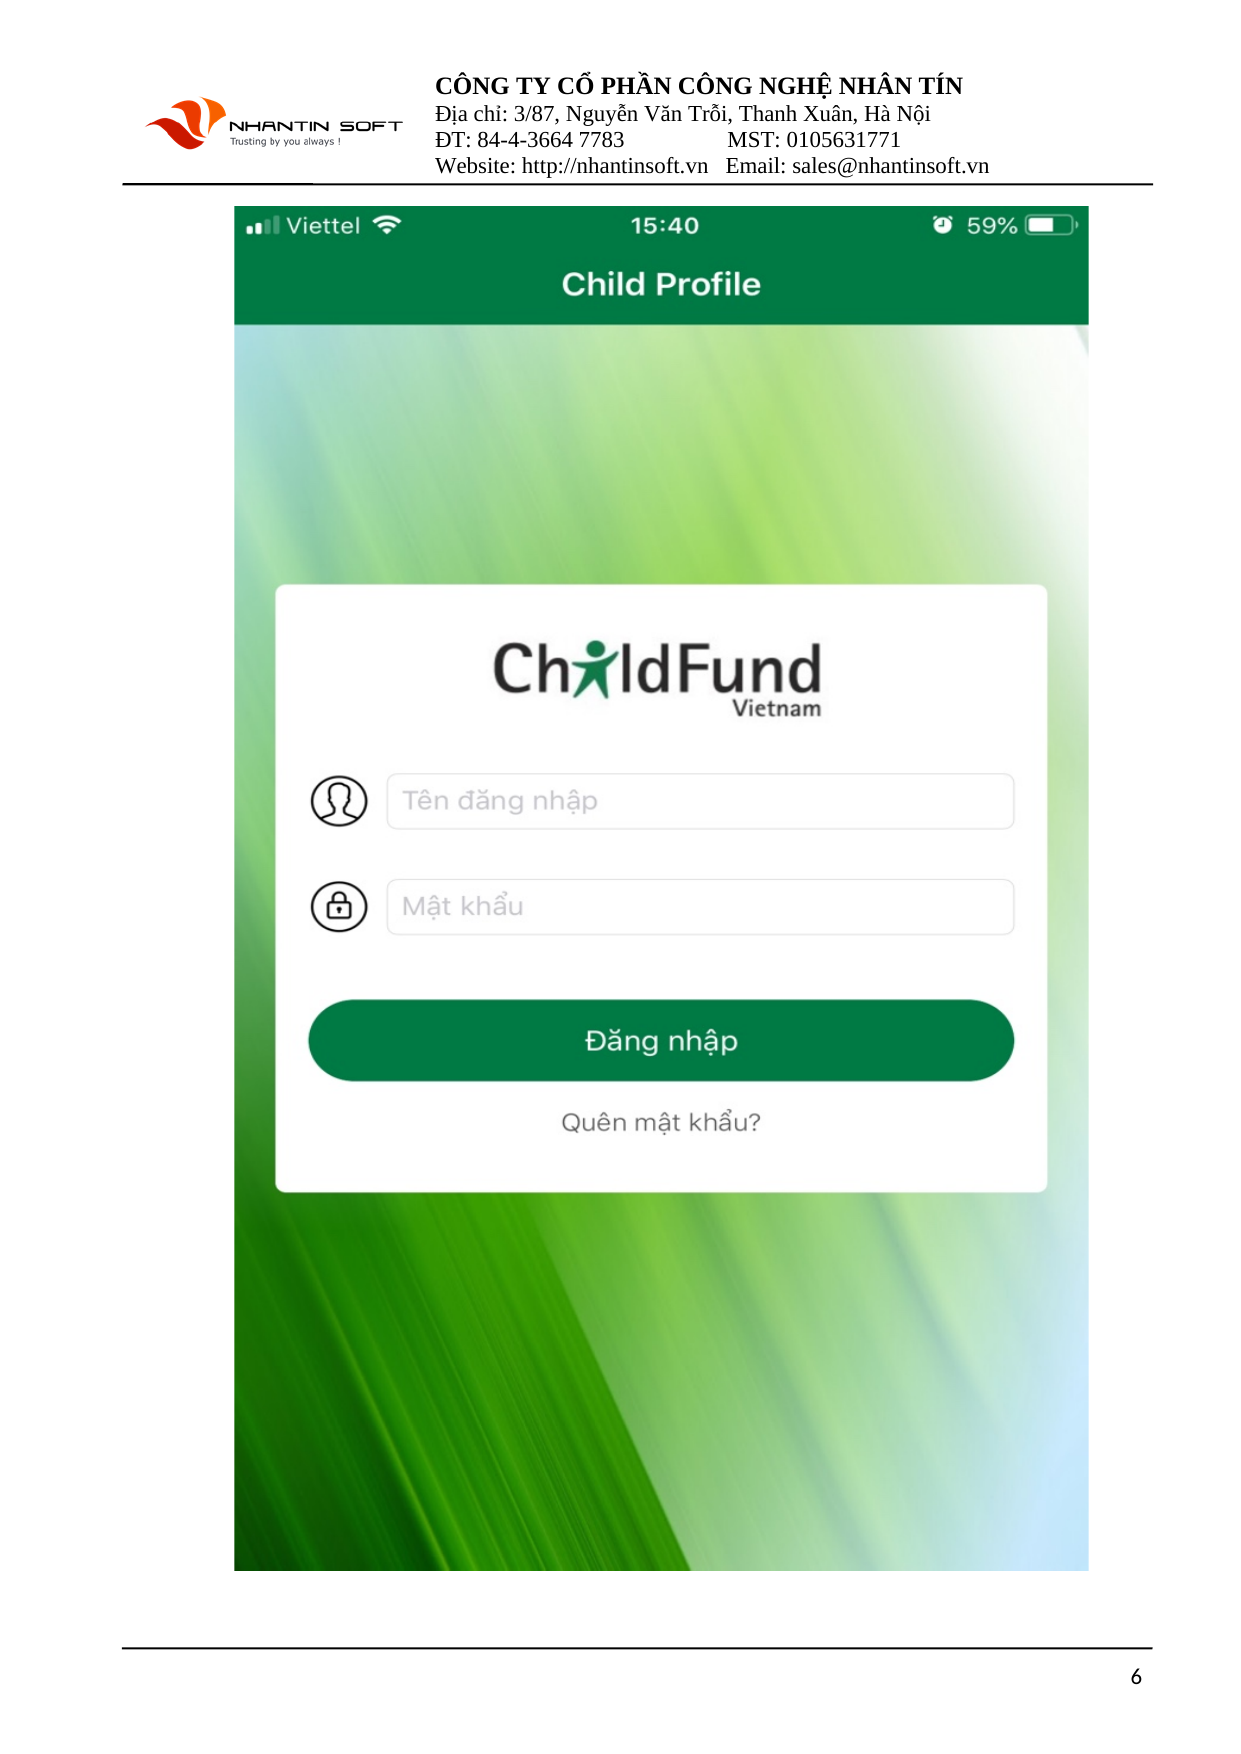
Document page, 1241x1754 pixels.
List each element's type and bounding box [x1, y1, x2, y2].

picture [234, 206, 1089, 1571]
picture [133, 70, 413, 176]
